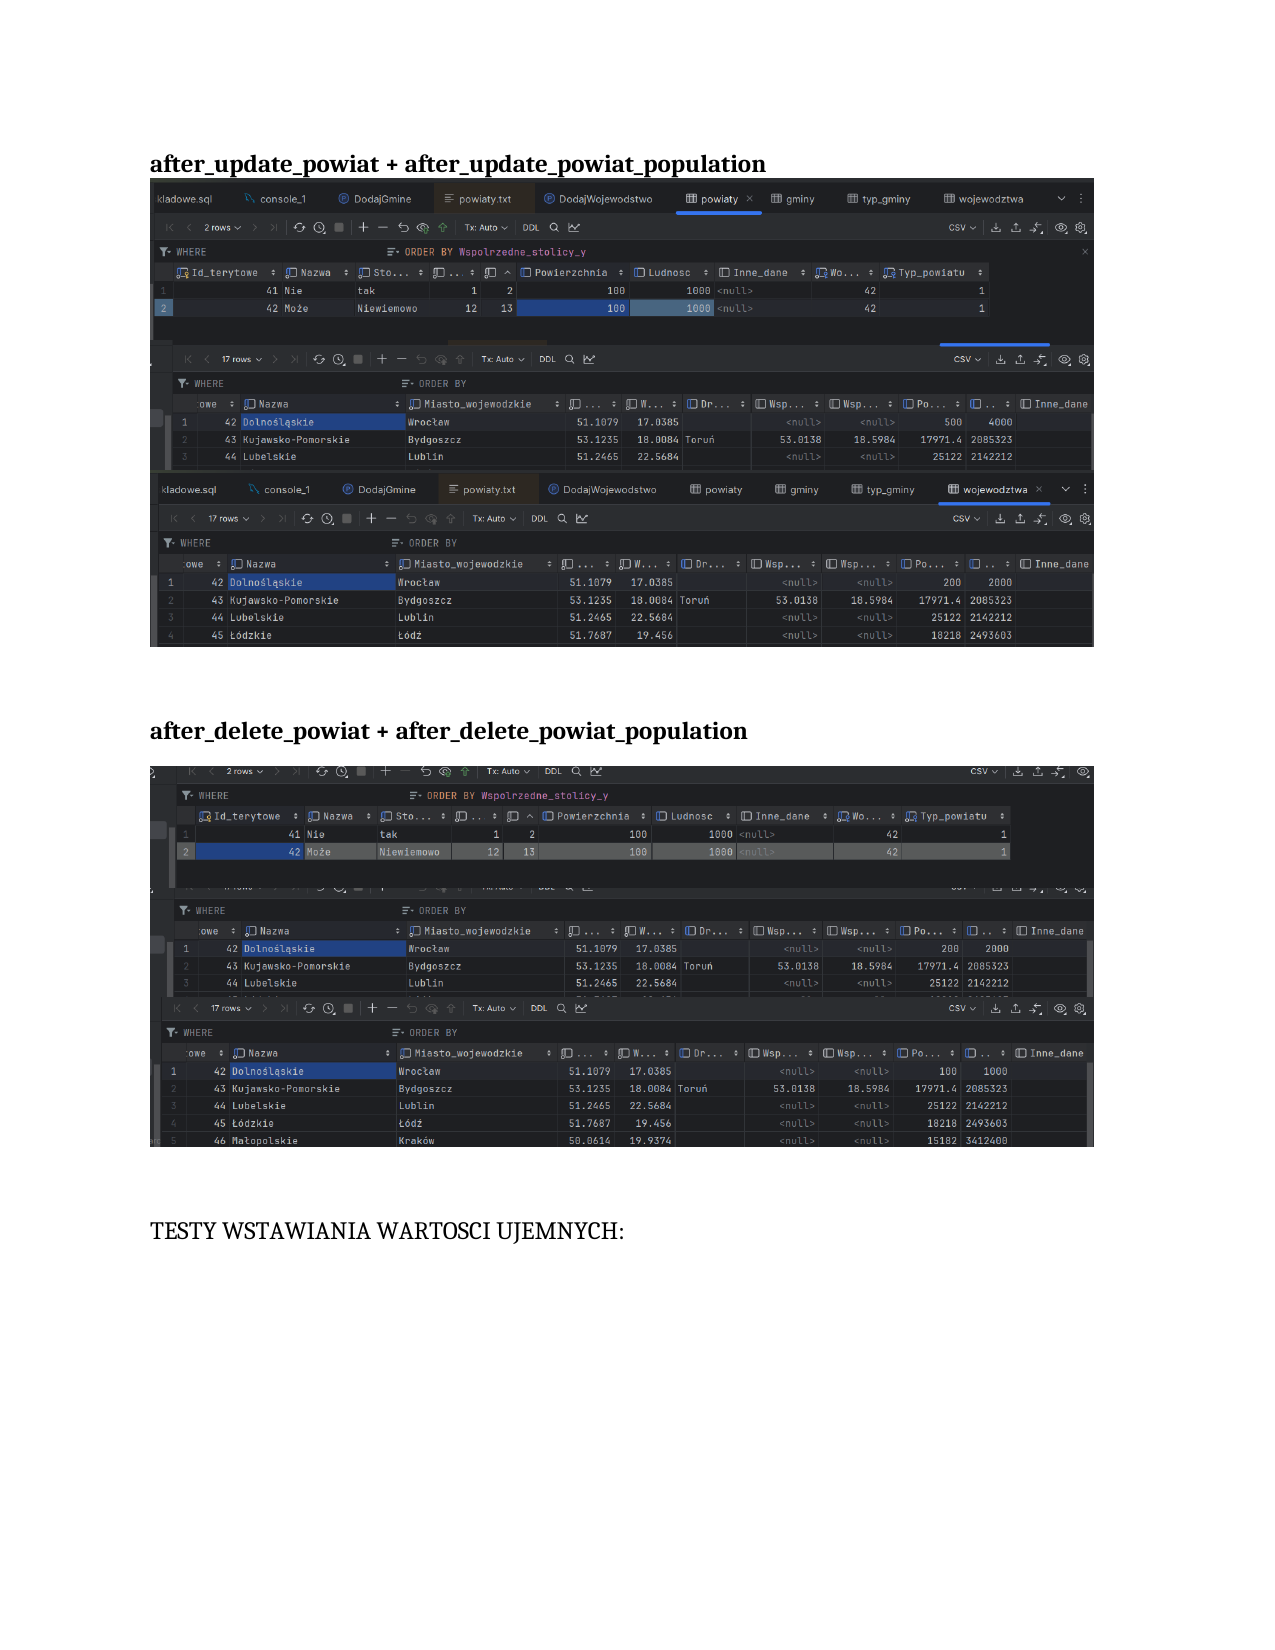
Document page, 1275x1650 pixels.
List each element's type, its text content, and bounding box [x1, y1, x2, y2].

picture [150, 766, 1094, 1147]
picture [150, 178, 1094, 647]
text after_update_powiat + after_update_powiat_population [150, 150, 1125, 179]
text TESTY WSTAWIANIA WARTOSCI UJEMNYCH: [150, 1217, 1125, 1245]
text after_delete_powiat + after_delete_powiat_population [150, 717, 1125, 745]
